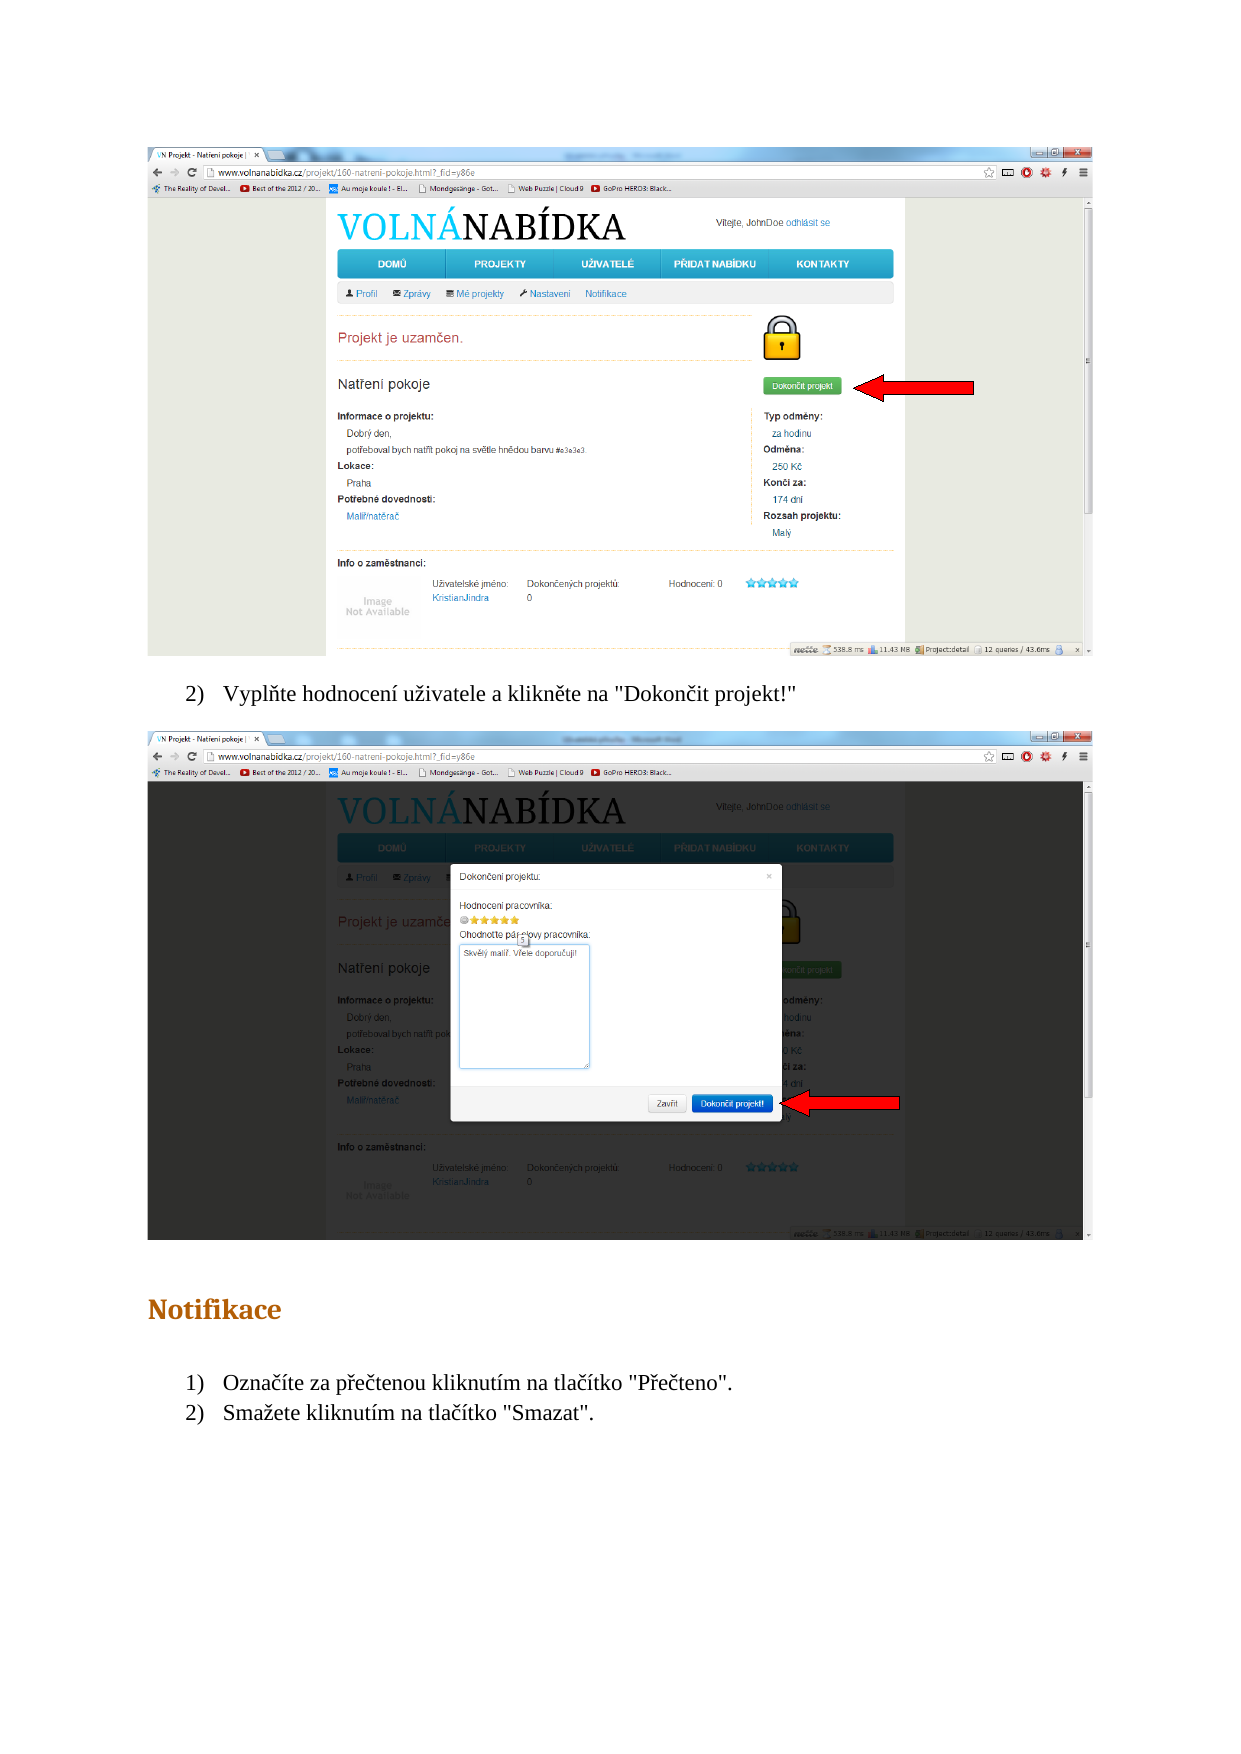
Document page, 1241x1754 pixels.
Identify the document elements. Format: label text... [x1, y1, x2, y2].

picture [147, 731, 1093, 1240]
subtitle Notifikace [148, 1293, 1093, 1327]
list Smažete kliknutím na tlačítko "Smazat". [185, 1399, 1093, 1426]
list Vyplňte hodnocení uživatele a klikněte na "Dokončit projekt!" [185, 680, 1093, 707]
list Označíte za přečtenou kliknutím na tlačítko "Přečteno". [185, 1369, 1093, 1395]
picture [147, 147, 1093, 656]
